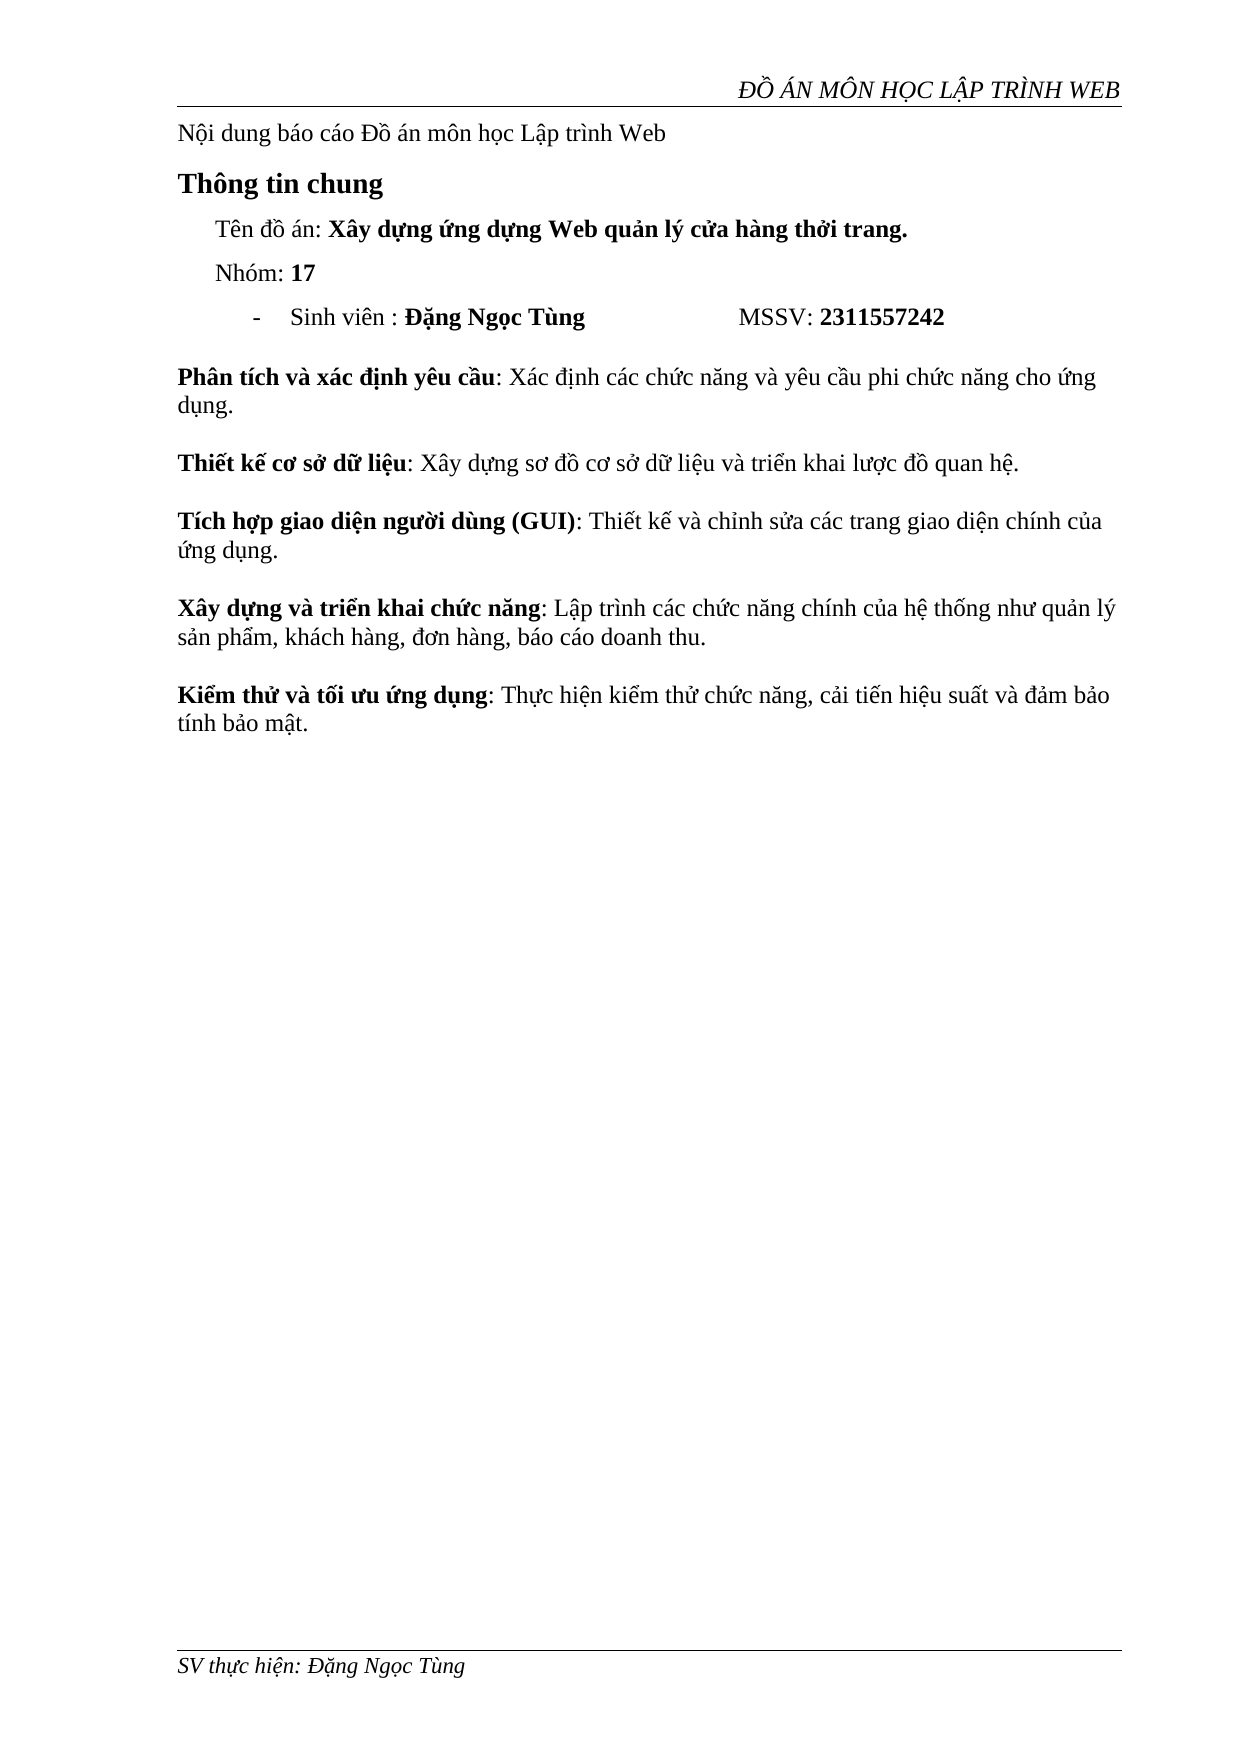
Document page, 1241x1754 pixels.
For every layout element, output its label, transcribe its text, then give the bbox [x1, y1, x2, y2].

text Nhóm: 17 [215, 258, 1122, 287]
text Tích hợp giao diện người dùng (GUI): Thiết kế và chỉnh sửa các trang giao diện chính của ứng dụng. [177, 506, 1122, 564]
text Kiểm thử và tối ưu ứng dụng: Thực hiện kiểm thử chức năng, cải tiến hiệu suất và đảm bảo tính bảo mật. [177, 680, 1122, 737]
text Nội dung báo cáo Đồ án môn học Lập trình Web [177, 118, 1122, 147]
list Sinh viên : Đặng Ngọc Tùng MSSV: 2311557242 [252, 302, 1122, 330]
text Thiết kế cơ sở dữ liệu: Xây dựng sơ đồ cơ sở dữ liệu và triển khai lược đồ quan hệ. [177, 448, 1122, 477]
text Thông tin chung [177, 166, 1122, 199]
text Xây dựng và triển khai chức năng: Lập trình các chức năng chính của hệ thống như quản lý sản phẩm, khách hàng, đơn hàng, báo cáo doanh thu. [177, 593, 1122, 651]
text Tên đồ án: Xây dựng ứng dựng Web quản lý cửa hàng thởi trang. [215, 214, 1122, 243]
text Phân tích và xác định yêu cầu: Xác định các chức năng và yêu cầu phi chức năng cho ứng dụng. [177, 362, 1122, 419]
